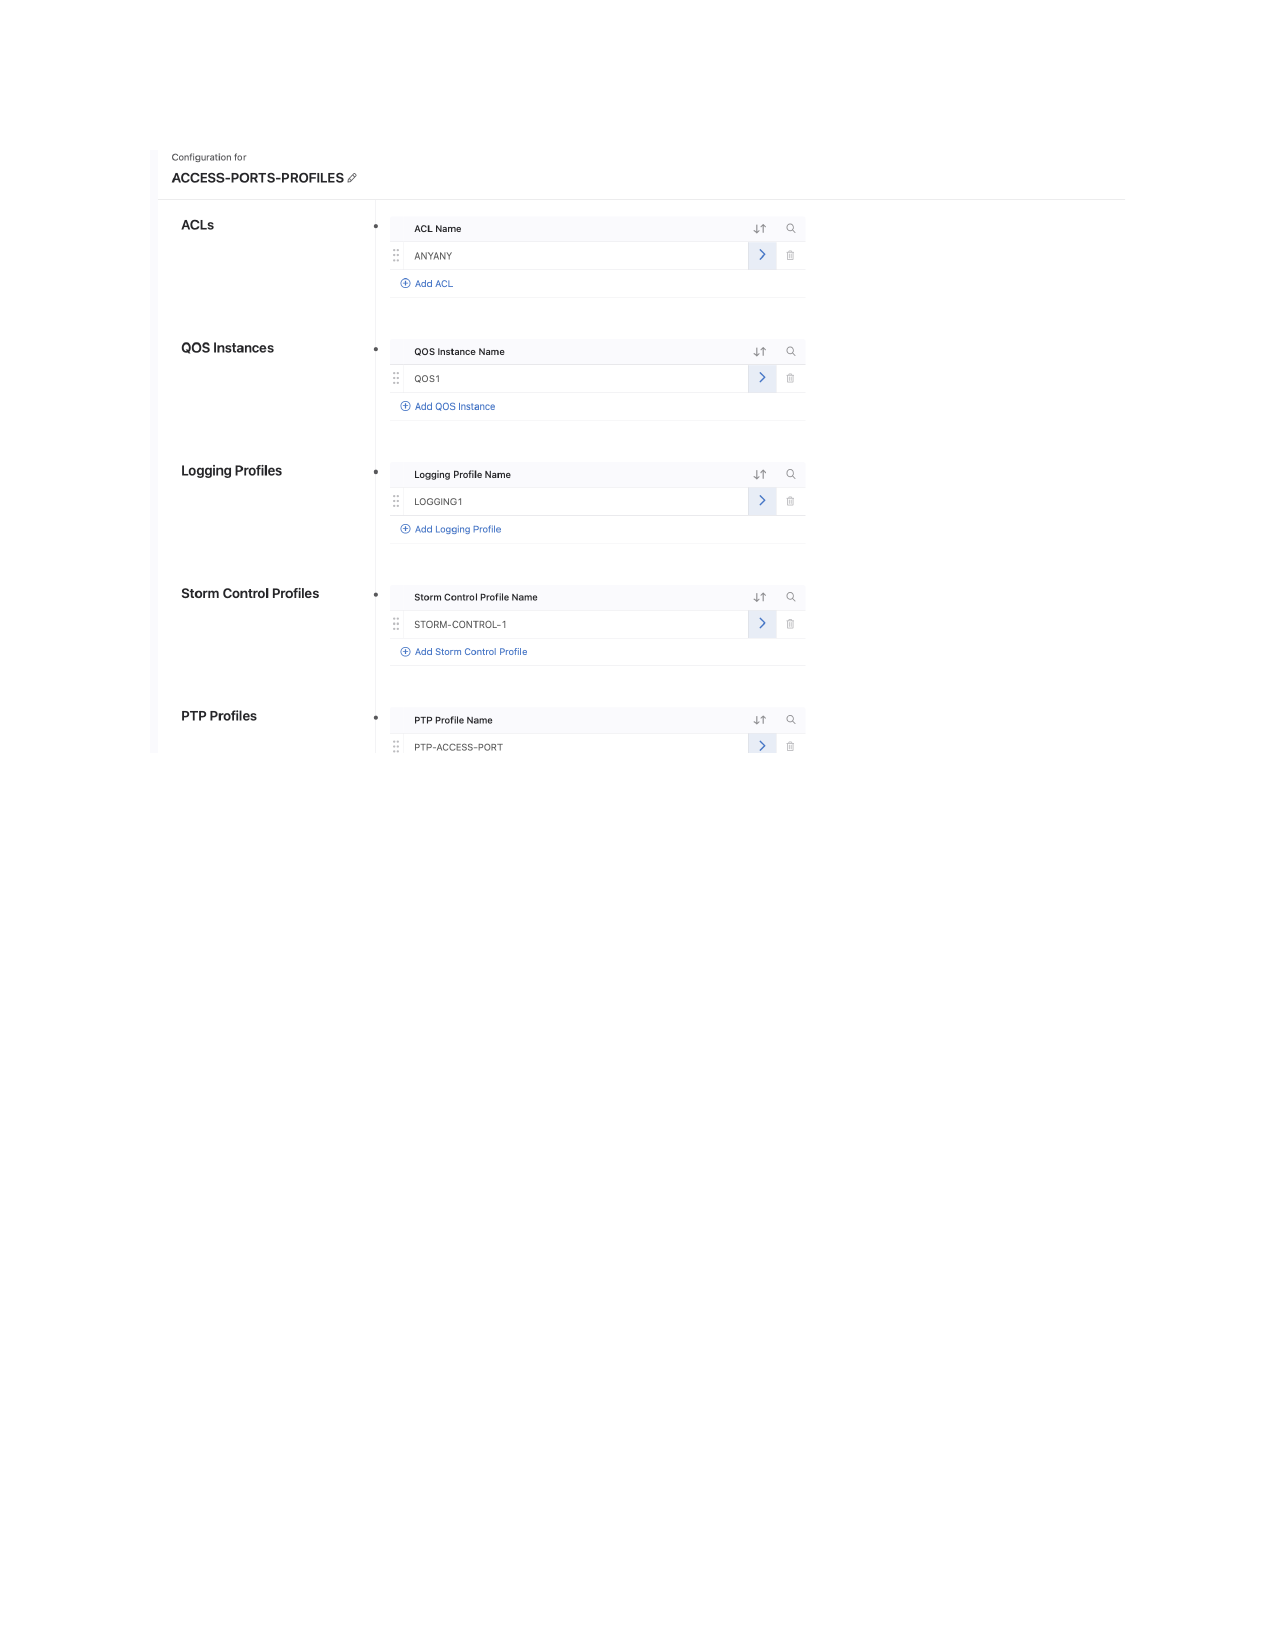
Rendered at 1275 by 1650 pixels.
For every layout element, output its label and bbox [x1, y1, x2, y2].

picture [150, 150, 1125, 753]
